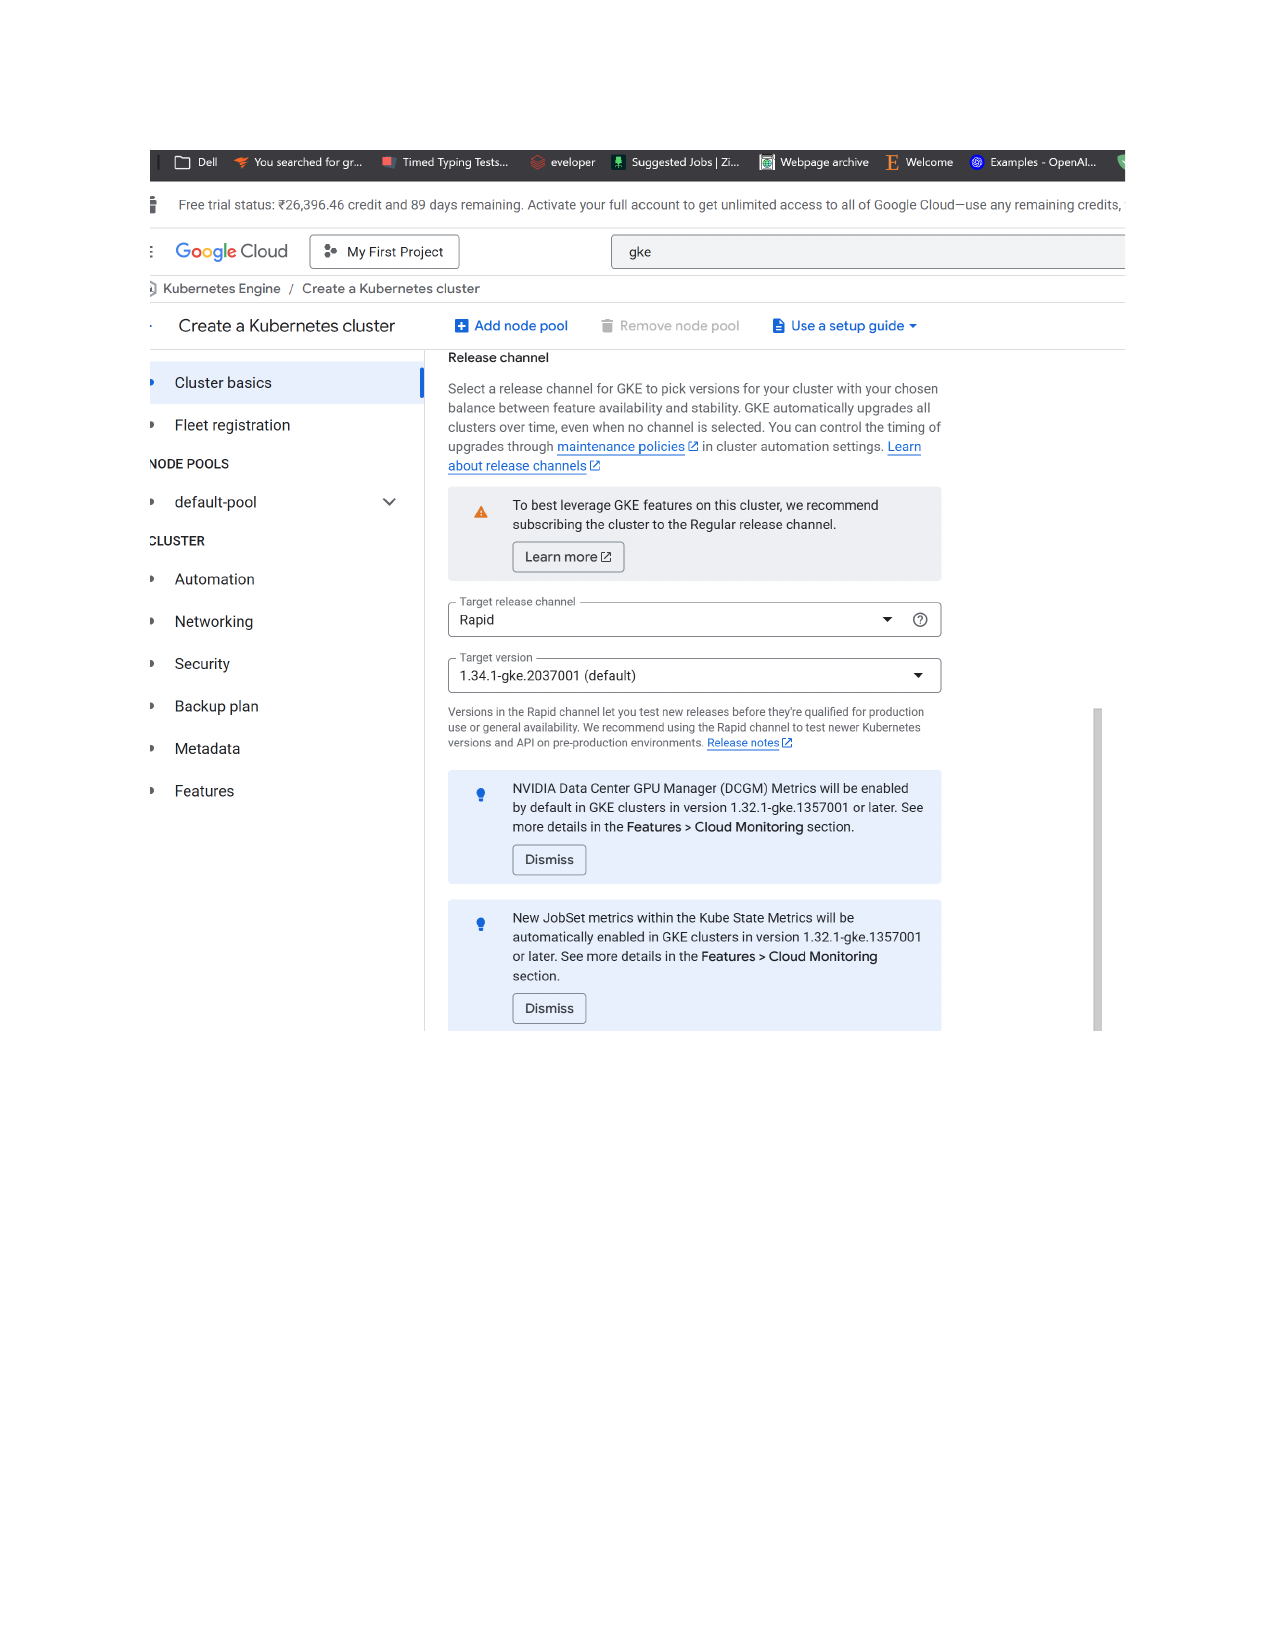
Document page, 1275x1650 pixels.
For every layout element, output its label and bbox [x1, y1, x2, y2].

picture [150, 150, 1125, 1031]
